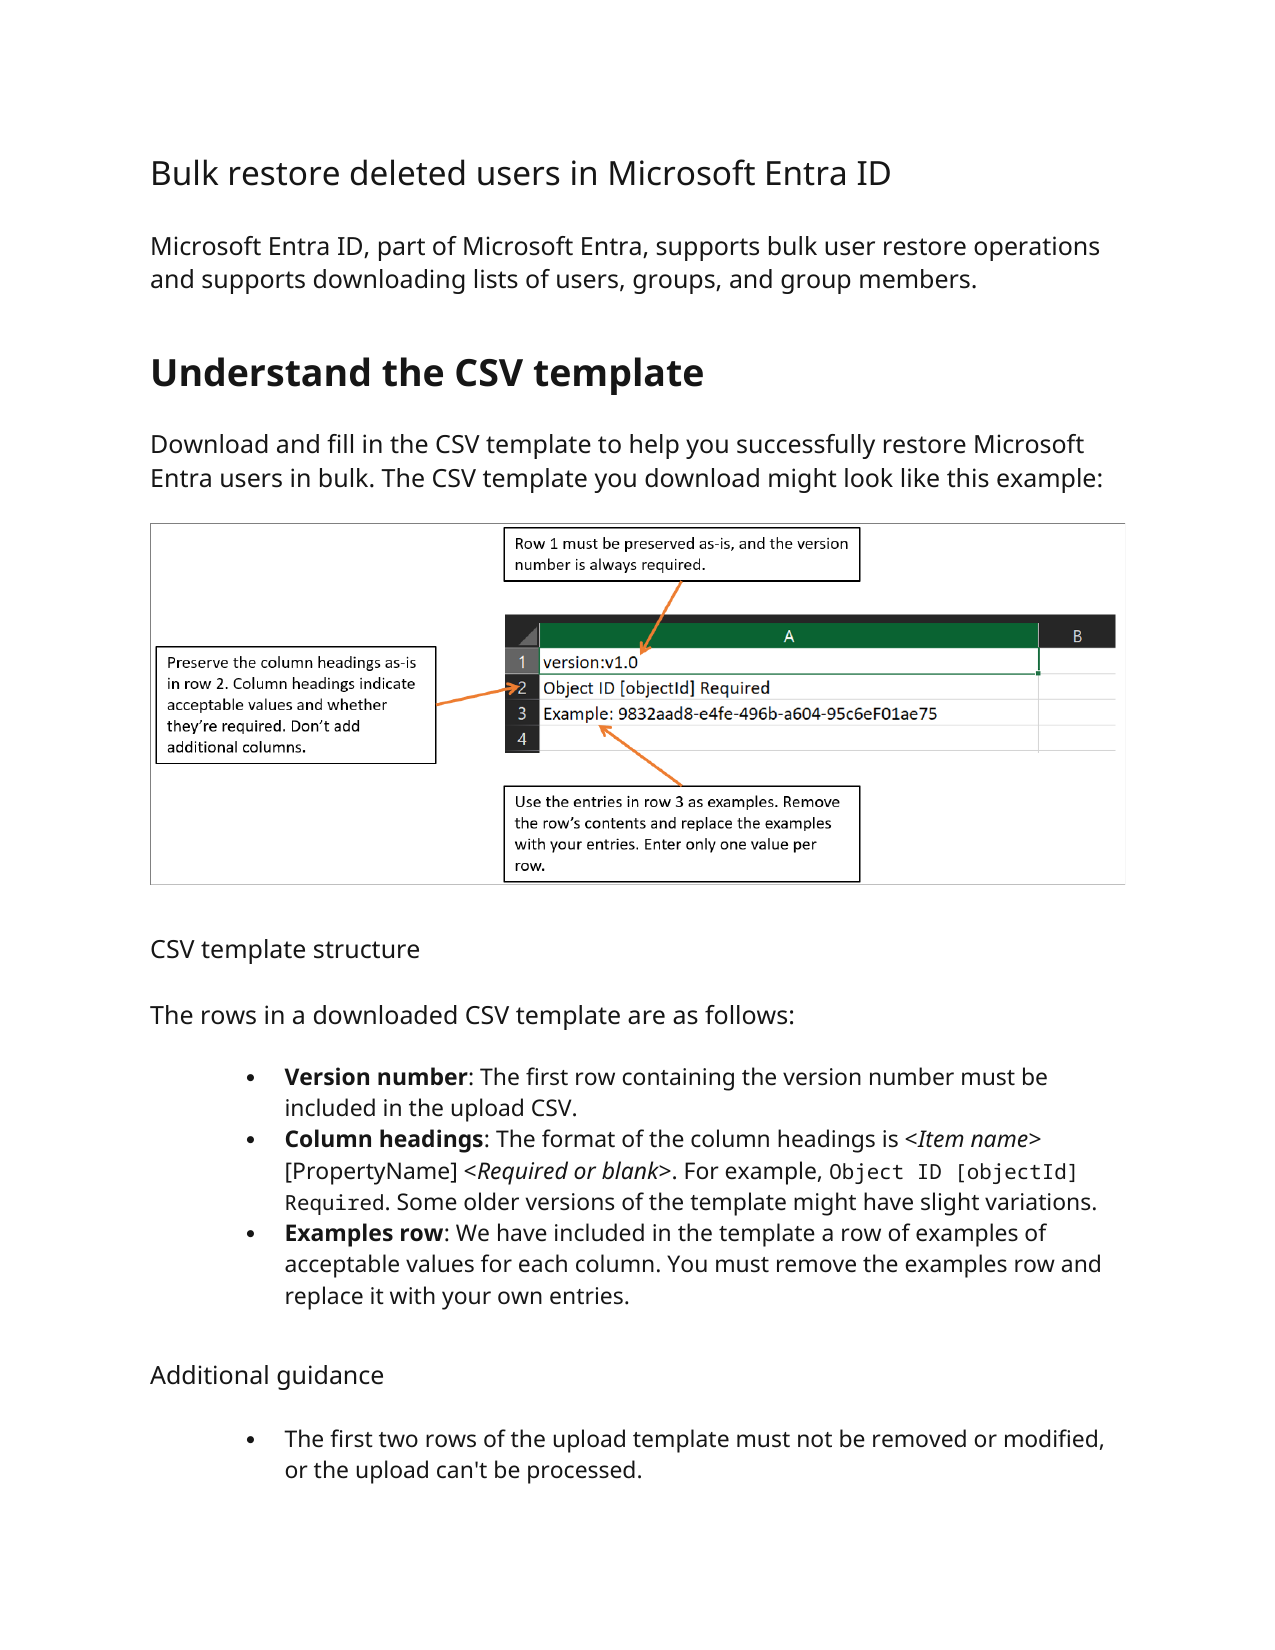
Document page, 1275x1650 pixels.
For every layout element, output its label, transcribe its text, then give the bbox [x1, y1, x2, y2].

subtitle Understand the CSV template [150, 346, 1125, 397]
text Download and fill in the CSV template to help you successfully restore Microsoft Entra users in bulk. The CSV template you download might look like this example: [150, 426, 1125, 494]
subtitle CSV template structure [150, 932, 1125, 966]
picture [150, 523, 1125, 885]
subtitle Additional guidance [150, 1358, 1125, 1392]
list Version number: The first row containing the version number must be included in the upload CSV. [247, 1061, 1125, 1123]
text Microsoft Entra ID, part of Microsoft Entra, supports bulk user restore operations and supports downloading lists of users, groups, and group members. [150, 228, 1125, 296]
list The first two rows of the upload template must not be removed or modified, or the upload can't be processed. [247, 1423, 1125, 1485]
list Column headings: The format of the column headings is <Item name> [PropertyName] <Required or blank>. For example, Object ID [objectId] Required. Some older versions of the template might have slight variations. [247, 1123, 1125, 1217]
list Examples row: We have included in the template a row of examples of acceptable values for each column. You must remove the examples row and replace it with your own entries. [247, 1217, 1125, 1311]
subtitle Bulk restore deleted users in Microsoft Entra ID [150, 150, 1125, 195]
text The rows in a downloaded CSV template are as follows: [150, 998, 1125, 1032]
